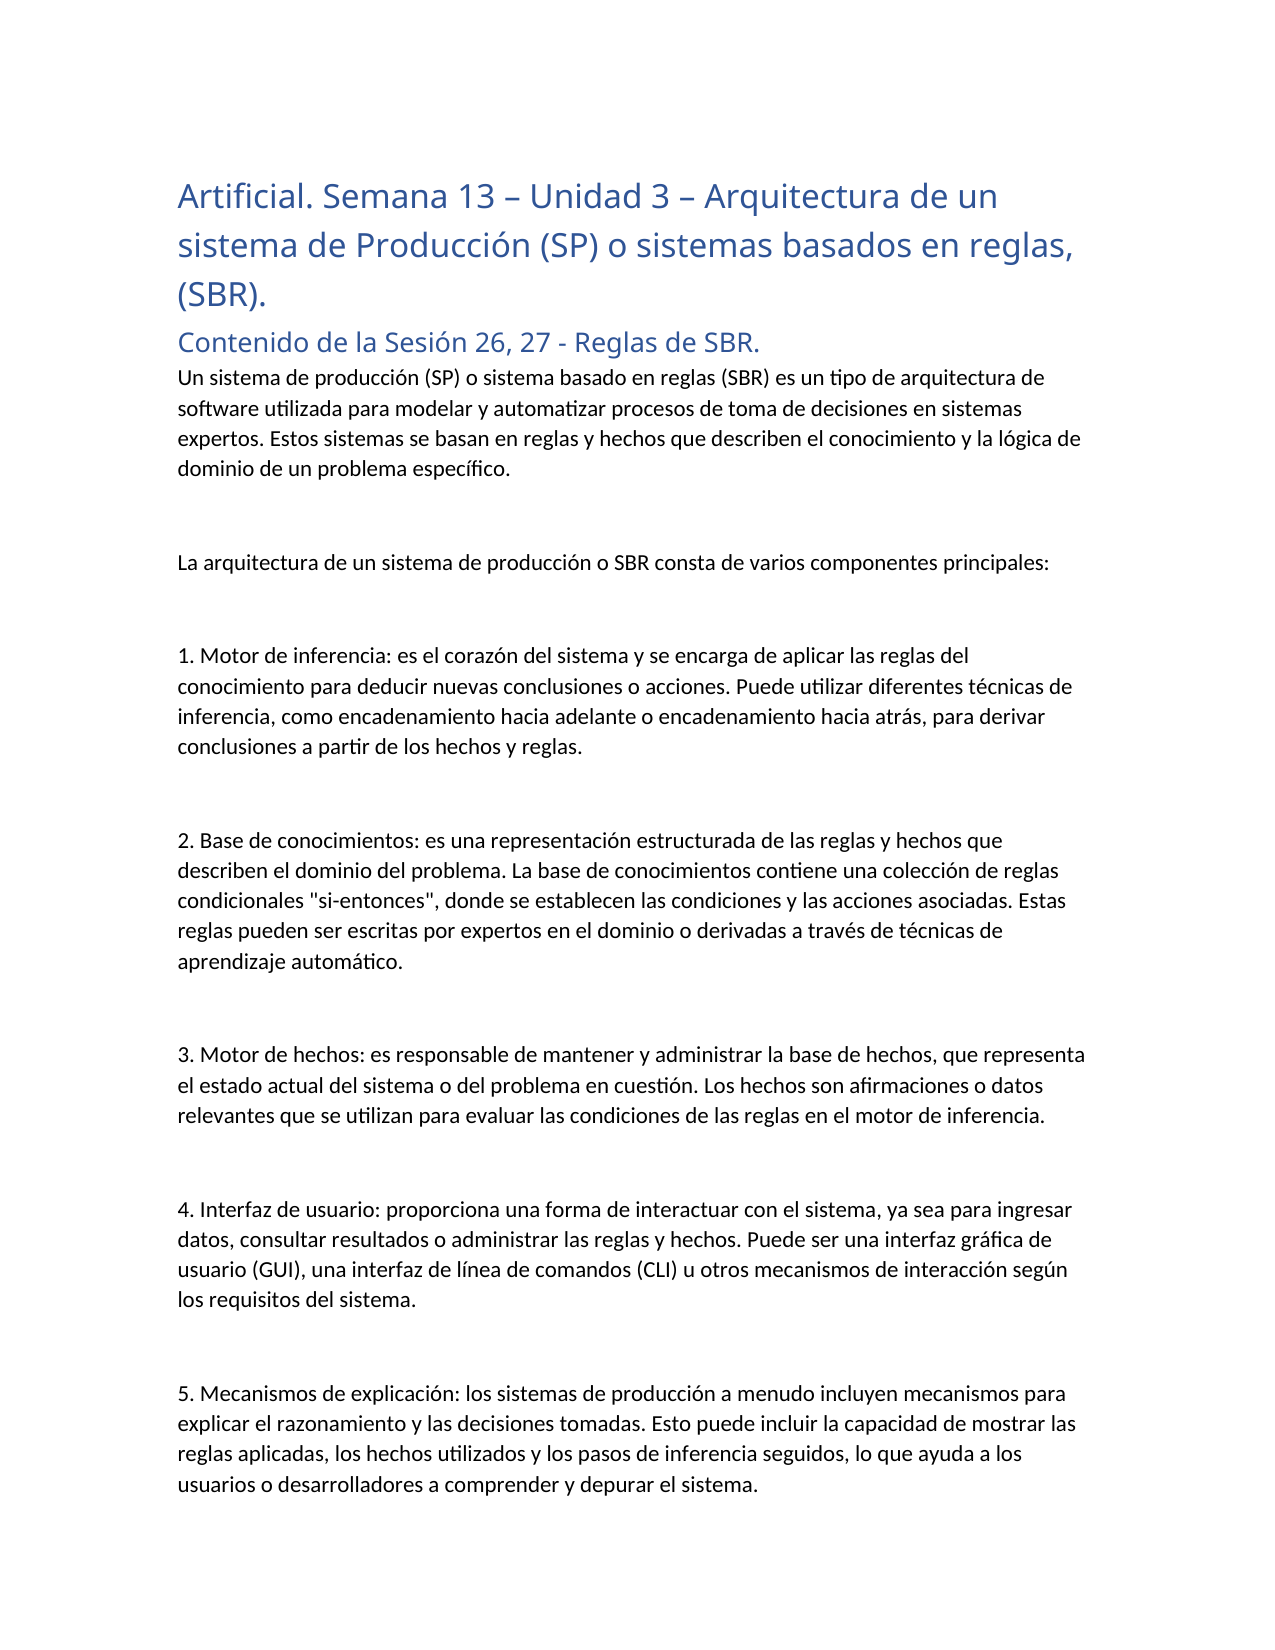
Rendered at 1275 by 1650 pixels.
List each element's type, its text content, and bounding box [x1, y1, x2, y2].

text 1. Motor de inferencia: es el corazón del sistema y se encarga de aplicar las reglas del conocimiento para deducir nuevas conclusiones o acciones. Puede utilizar diferentes técnicas de inferencia, como encadenamiento hacia adelante o encadenamiento hacia atrás, para derivar conclusiones a partir de los hechos y reglas. [177, 642, 1098, 760]
text La arquitectura de un sistema de producción o SBR consta de varios componentes principales: [177, 548, 1098, 576]
text 2. Base de conocimientos: es una representación estructurada de las reglas y hechos que describen el dominio del problema. La base de conocimientos contiene una colección de reglas condicionales "si-entonces", donde se establecen las condiciones y las acciones asociadas. Estas reglas pueden ser escritas por expertos en el dominio o derivadas a través de técnicas de aprendizaje automático. [177, 826, 1098, 975]
subtitle Artificial. Semana 13 – Unidad 3 – Arquitectura de un sistema de Producción (SP) o sistemas basados en reglas, (SBR). [177, 173, 1098, 316]
text 5. Mecanismos de explicación: los sistemas de producción a menudo incluyen mecanismos para explicar el razonamiento y las decisiones tomadas. Esto puede incluir la capacidad de mostrar las reglas aplicadas, los hechos utilizados y los pasos de inferencia seguidos, lo que ayuda a los usuarios o desarrolladores a comprender y depurar el sistema. [177, 1379, 1098, 1498]
text Un sistema de producción (SP) o sistema basado en reglas (SBR) es un tipo de arquitectura de software utilizada para modelar y automatizar procesos de toma de decisiones en sistemas expertos. Estos sistemas se basan en reglas y hechos que describen el conocimiento y la lógica de dominio de un problema específico. [177, 363, 1098, 482]
text 4. Interfaz de usuario: proporciona una forma de interactuar con el sistema, ya sea para ingresar datos, consultar resultados o administrar las reglas y hechos. Puede ser una interfaz gráfica de usuario (GUI), una interfaz de línea de comandos (CLI) u otros mecanismos de interacción según los requisitos del sistema. [177, 1195, 1098, 1313]
text 3. Motor de hechos: es responsable de mantener y administrar la base de hechos, que representa el estado actual del sistema o del problema en cuestión. Los hechos son afirmaciones o datos relevantes que se utilizan para evaluar las condiciones de las reglas en el motor de inferencia. [177, 1041, 1098, 1129]
subtitle Contenido de la Sesión 26, 27 - Reglas de SBR. [177, 324, 1098, 361]
